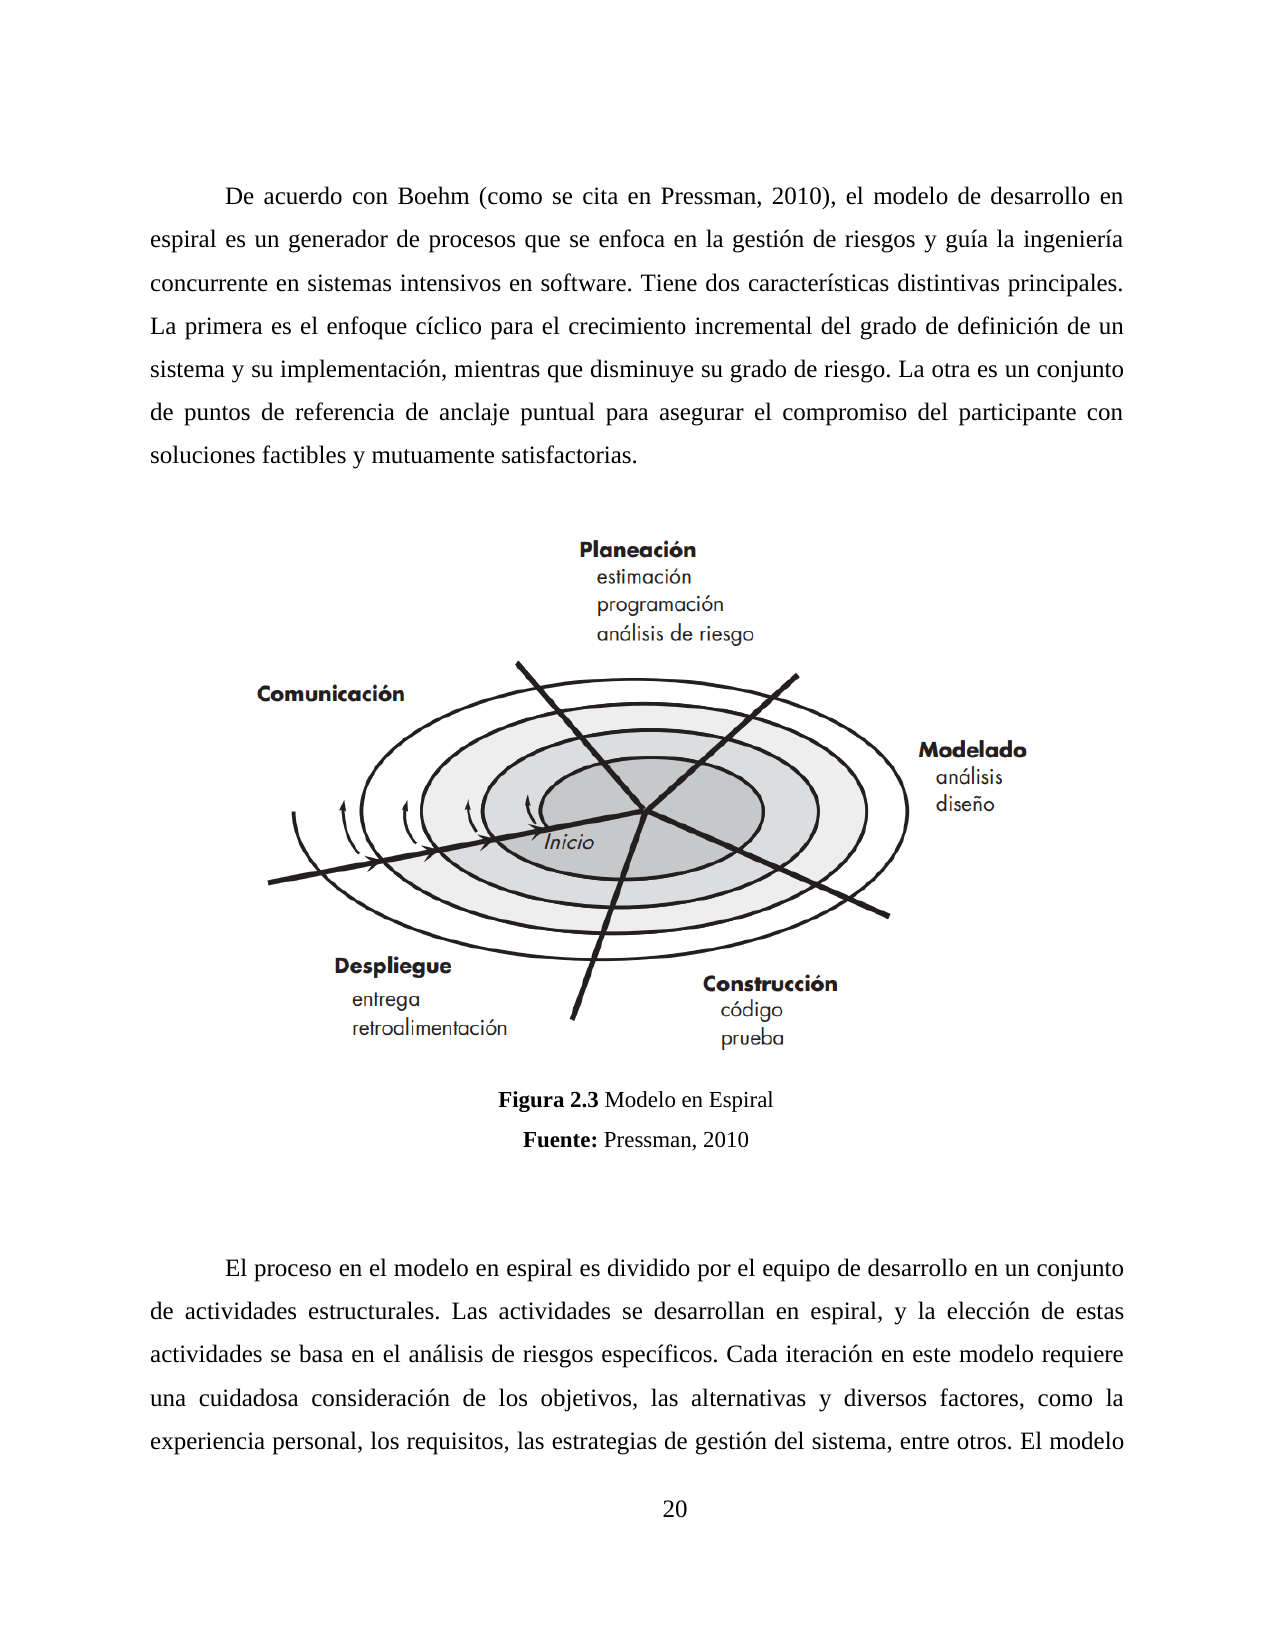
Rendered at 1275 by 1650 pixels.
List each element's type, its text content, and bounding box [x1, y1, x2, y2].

picture [242, 516, 1055, 1064]
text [150, 1253, 1125, 1454]
text De acuerdo con Boehm (como se cita en Pressman, 2010), el modelo de desarrollo en espiral es un generador de procesos que se enfoca en la gestión de riesgos y guía la ingeniería concurrente en sistemas intensivos en software. Tiene dos características distintivas principales. La primera es el enfoque cíclico para el crecimiento incremental del grado de definición de un sistema y su implementación, mientras que disminuye su grado de riesgo. La otra es un conjunto de puntos de referencia de anclaje puntual para asegurar el compromiso del participante con soluciones factibles y mutuamente satisfactorias. [150, 181, 1125, 469]
